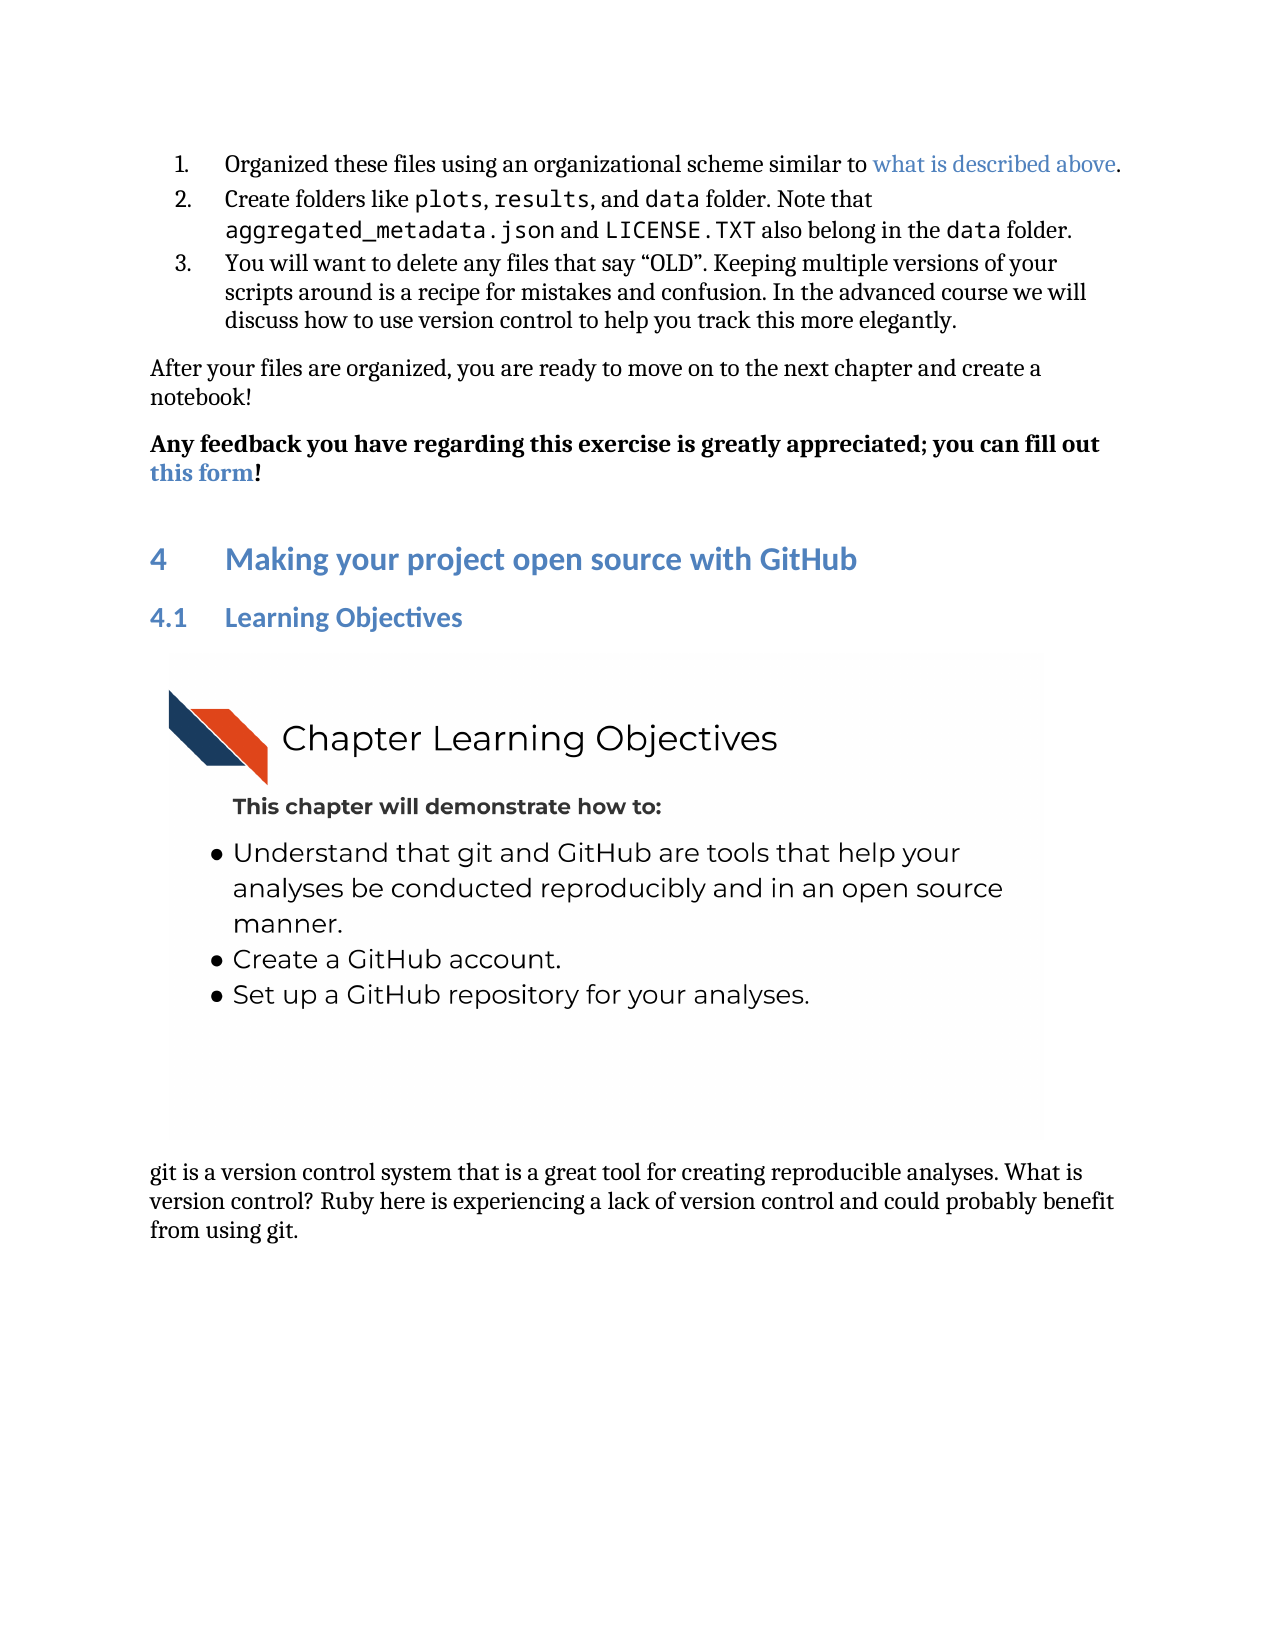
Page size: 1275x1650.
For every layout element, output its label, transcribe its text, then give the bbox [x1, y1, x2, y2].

list Organized these files using an organizational scheme similar to what is described above. [175, 150, 1125, 179]
text After your files are organized, you are ready to move on to the next chapter and create a notebook! [150, 354, 1125, 411]
subtitle 4.1 Learning Objectives [150, 599, 1125, 635]
list Create folders like plots, results, and data folder. Note that aggregated_metadata.json and LICENSE.TXT also belong in the data folder. [175, 182, 1125, 245]
text Any feedback you have regarding this exercise is greatly appreciated; you can fill out this form! [150, 430, 1125, 487]
picture [168, 653, 1044, 1140]
list You will want to delete any files that say “OLD”. Keeping multiple versions of your scripts around is a recipe for mistakes and confusion. In the advanced course we will discuss how to use version control to help you track this more elegantly. [175, 249, 1125, 335]
subtitle 4 Making your project open source with GitHub [150, 537, 1125, 578]
text git is a version control system that is a great tool for creating reproducible analyses. What is version control? Ruby here is experiencing a lack of version control and could probably benefit from using git. [150, 1158, 1125, 1244]
